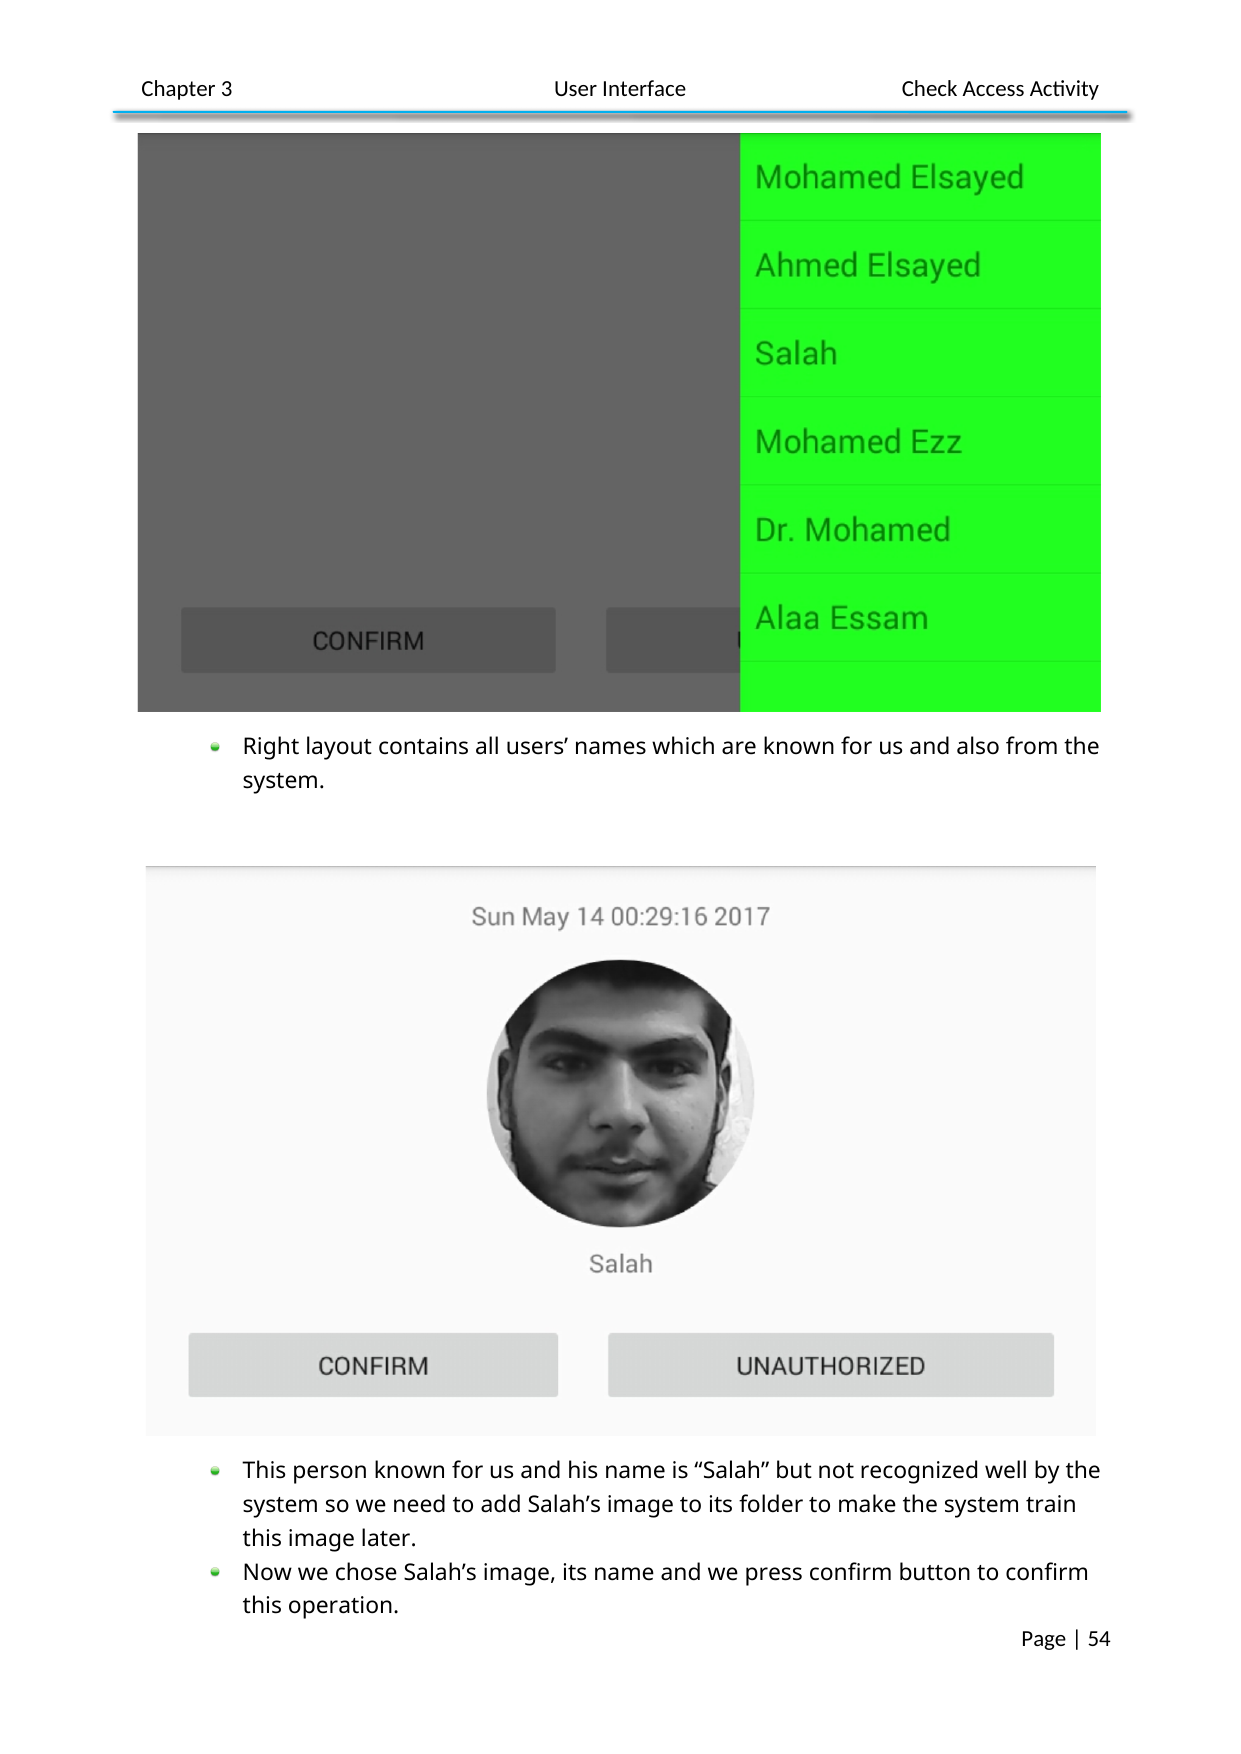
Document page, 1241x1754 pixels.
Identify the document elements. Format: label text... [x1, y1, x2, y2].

list Now we chose Salah’s image, its name and we press confirm button to confirm this operation. [205, 1556, 1110, 1621]
picture [206, 738, 223, 755]
picture [206, 1462, 223, 1479]
picture [147, 866, 1095, 1436]
list Right layout contains all users’ names which are known for us and also from the system. [205, 730, 1110, 795]
list This person known for us and his name is “Salah” but not recognized well by the system so we need to add Salah’s image to its folder to make the system train this image later. [205, 1454, 1110, 1553]
picture [206, 1563, 223, 1580]
picture [139, 133, 1100, 712]
